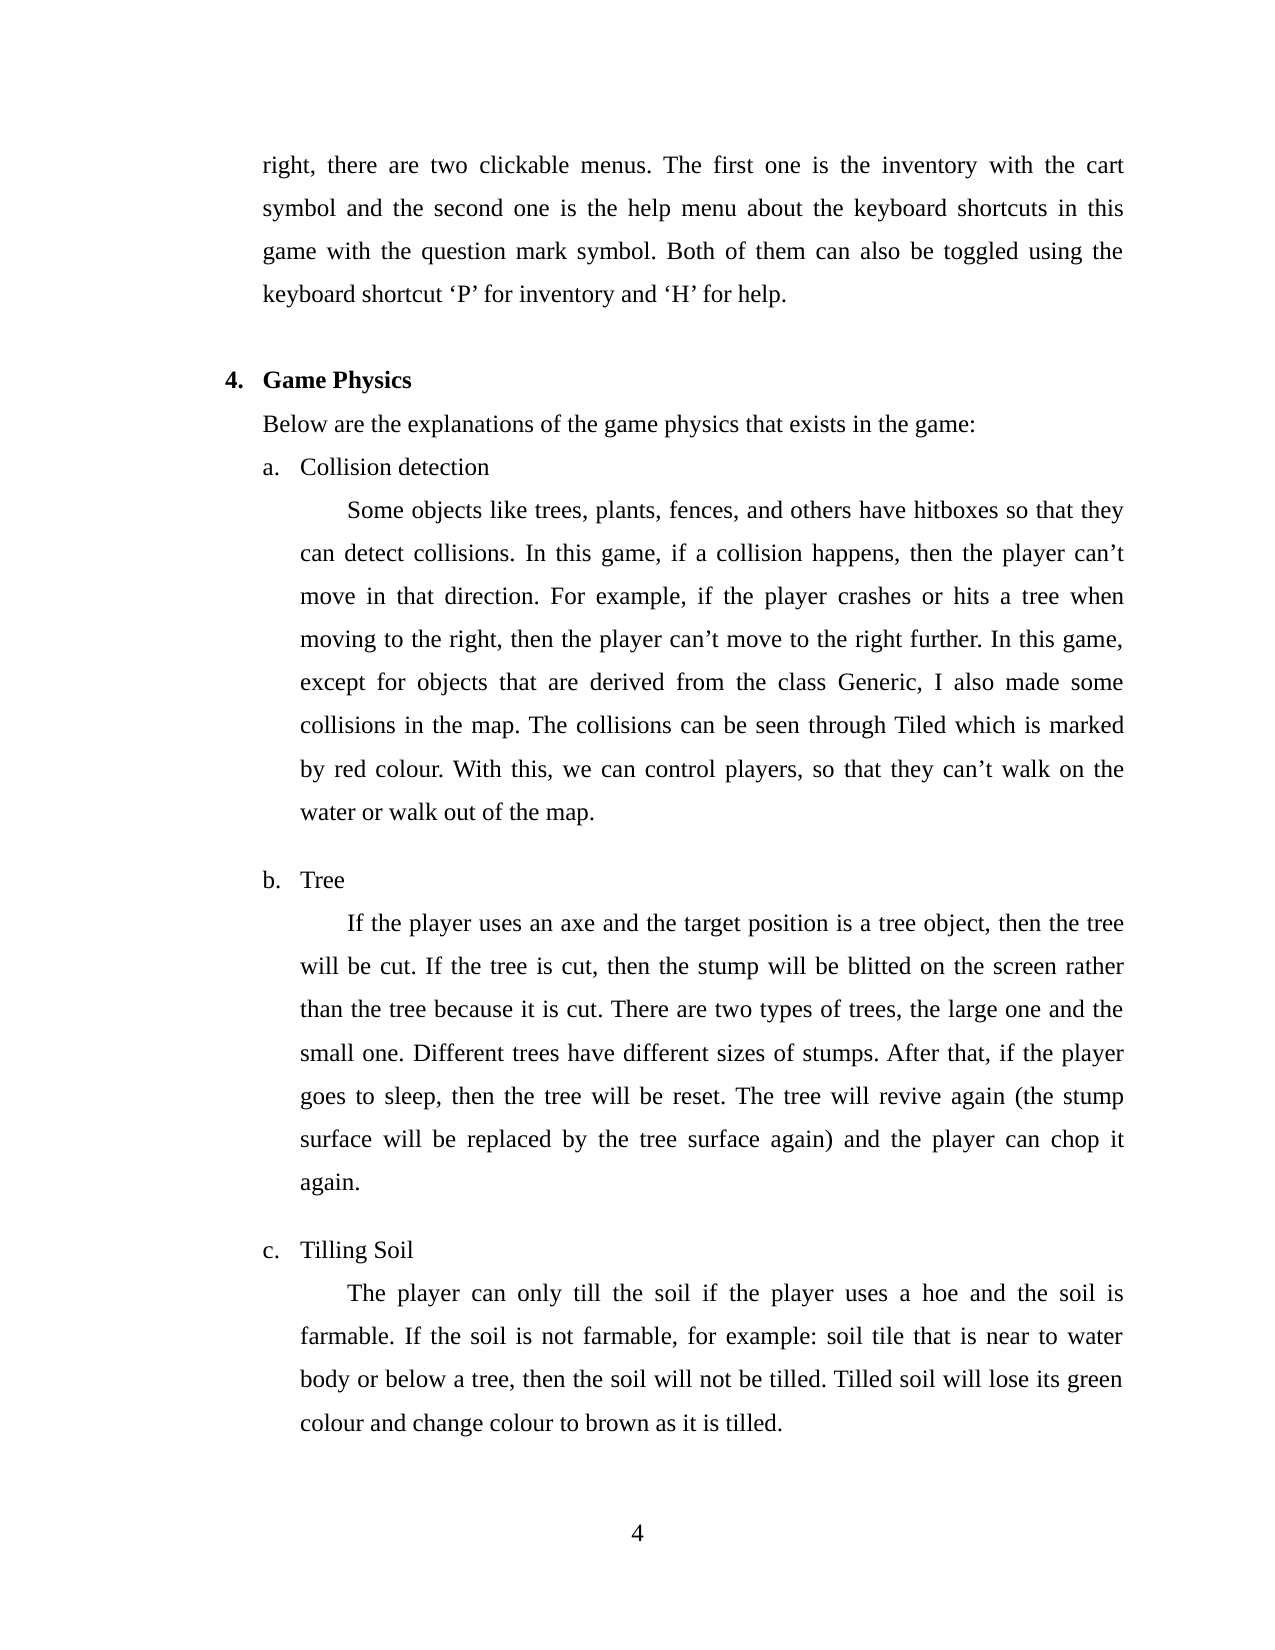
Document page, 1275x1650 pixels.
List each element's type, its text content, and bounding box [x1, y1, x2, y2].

list Tree [262, 865, 1125, 894]
list Game Physics [225, 366, 1125, 394]
list If the player uses an axe and the target position is a tree object, then the tree will be cut. If the tree is cut, then the stump will be blitted on the screen rather than the tree because it is cut. There are two types of trees, the large one and the small one. Different trees have different sizes of stumps. After that, if the player goes to sleep, then the tree will be reset. The tree will revive again (the stump surface will be replaced by the tree surface again) and the player can chop it again. [300, 908, 1125, 1196]
list Below are the explanations of the game physics that exists in the game: [262, 409, 1125, 437]
list Tilling Soil [262, 1235, 1125, 1264]
list Some objects like trees, plants, fences, and others have hitboxes so that they can detect collisions. In this game, if a collision happens, then the player can’t move in that direction. For example, if the player crashes or hits a tree when moving to the right, then the player can’t move to the right further. In this game, except for objects that are derived from the class Generic, I also made some collisions in the map. The collisions can be seen through Tiled which is marked by red colour. With this, we can control players, so that they can’t walk on the water or walk out of the map. [300, 495, 1125, 826]
list Collision detection [262, 452, 1125, 481]
list The player can only till the soil if the player uses a hoe and the soil is farmable. If the soil is not farmable, for example: soil tile that is near to water body or below a tree, then the soil will not be tilled. Tilled soil will lose its green colour and change colour to brown as it is tilled. [300, 1278, 1125, 1436]
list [262, 150, 1125, 308]
